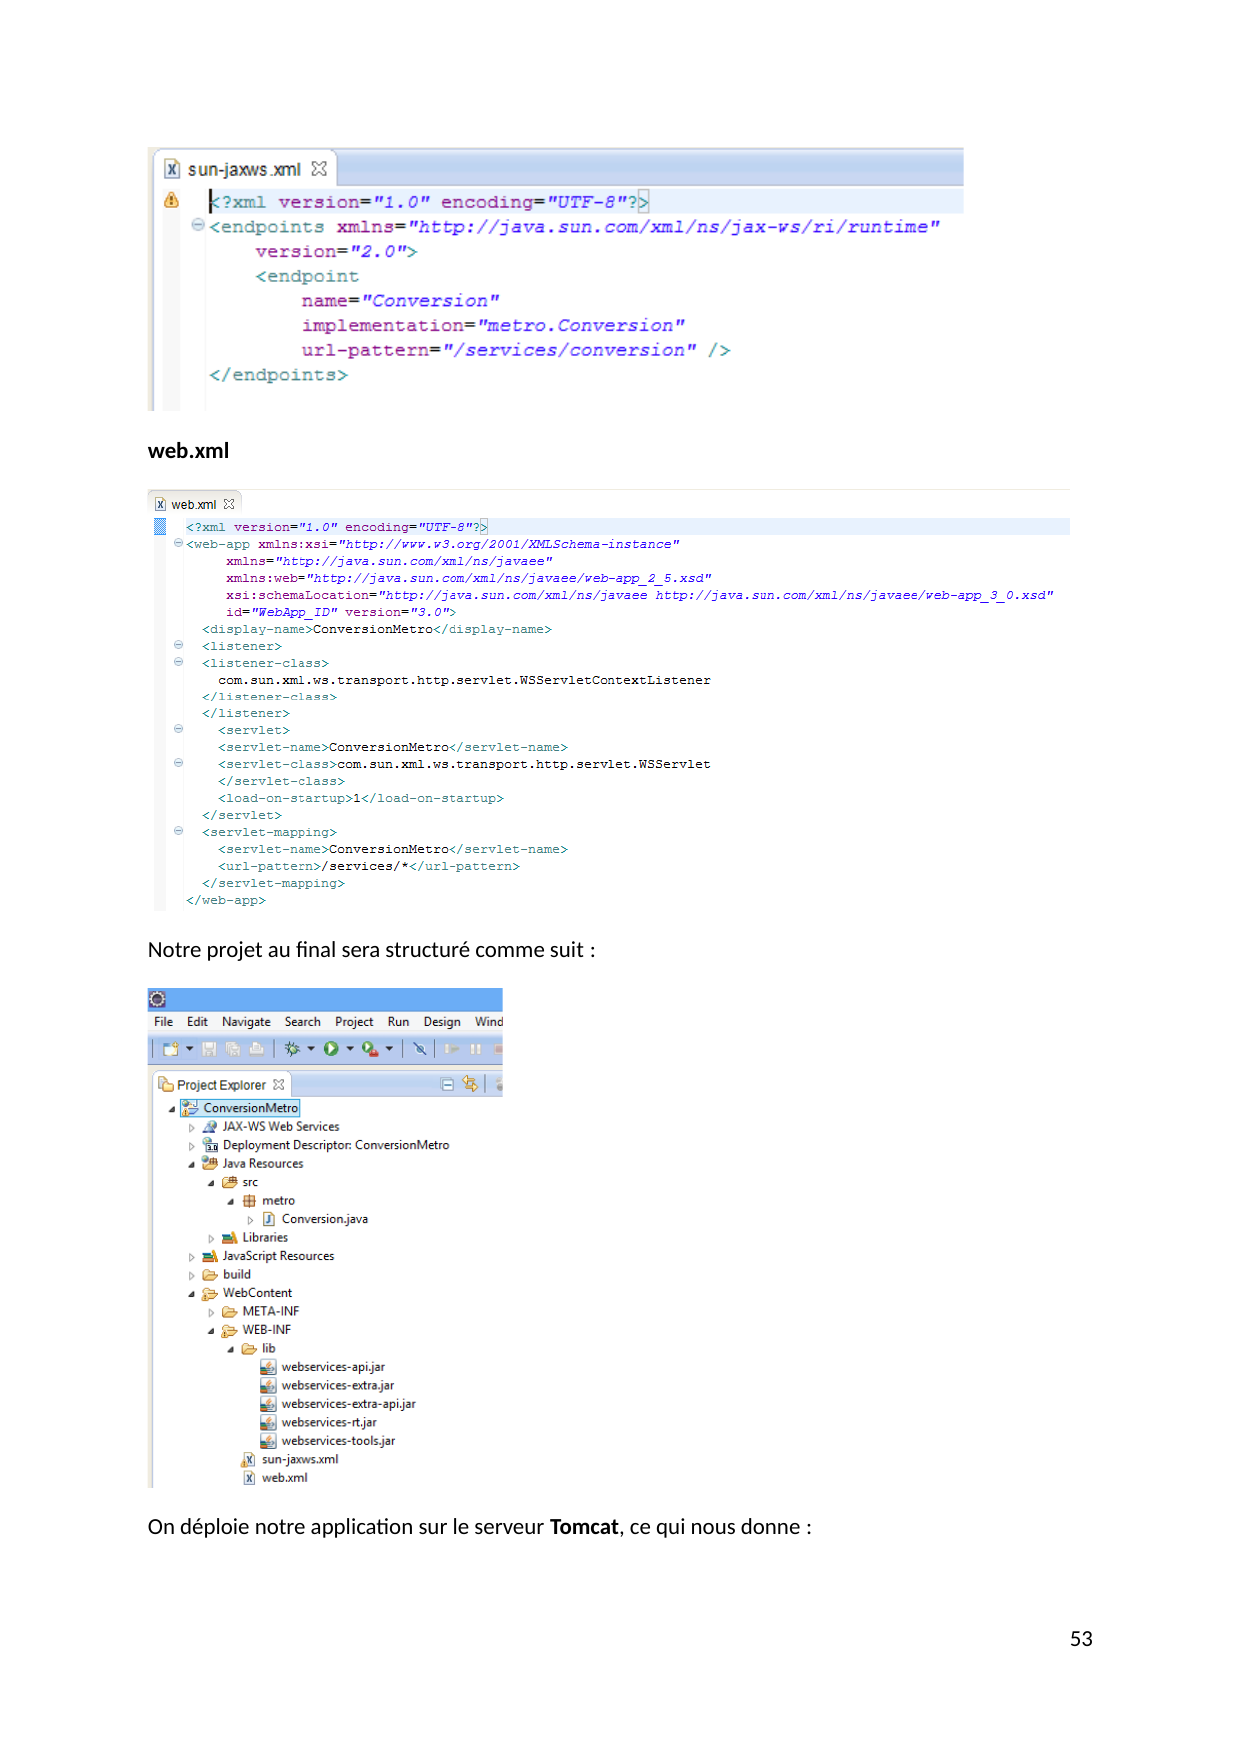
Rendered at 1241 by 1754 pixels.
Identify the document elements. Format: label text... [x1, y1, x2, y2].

text Notre projet au final sera structuré comme suit : [148, 935, 1093, 963]
picture [147, 988, 503, 1488]
text On déploie notre application sur le serveur Tomcat, ce qui nous donne : [148, 1512, 1093, 1540]
picture [147, 147, 964, 411]
picture [147, 489, 1070, 911]
text web.xml [148, 436, 1093, 464]
